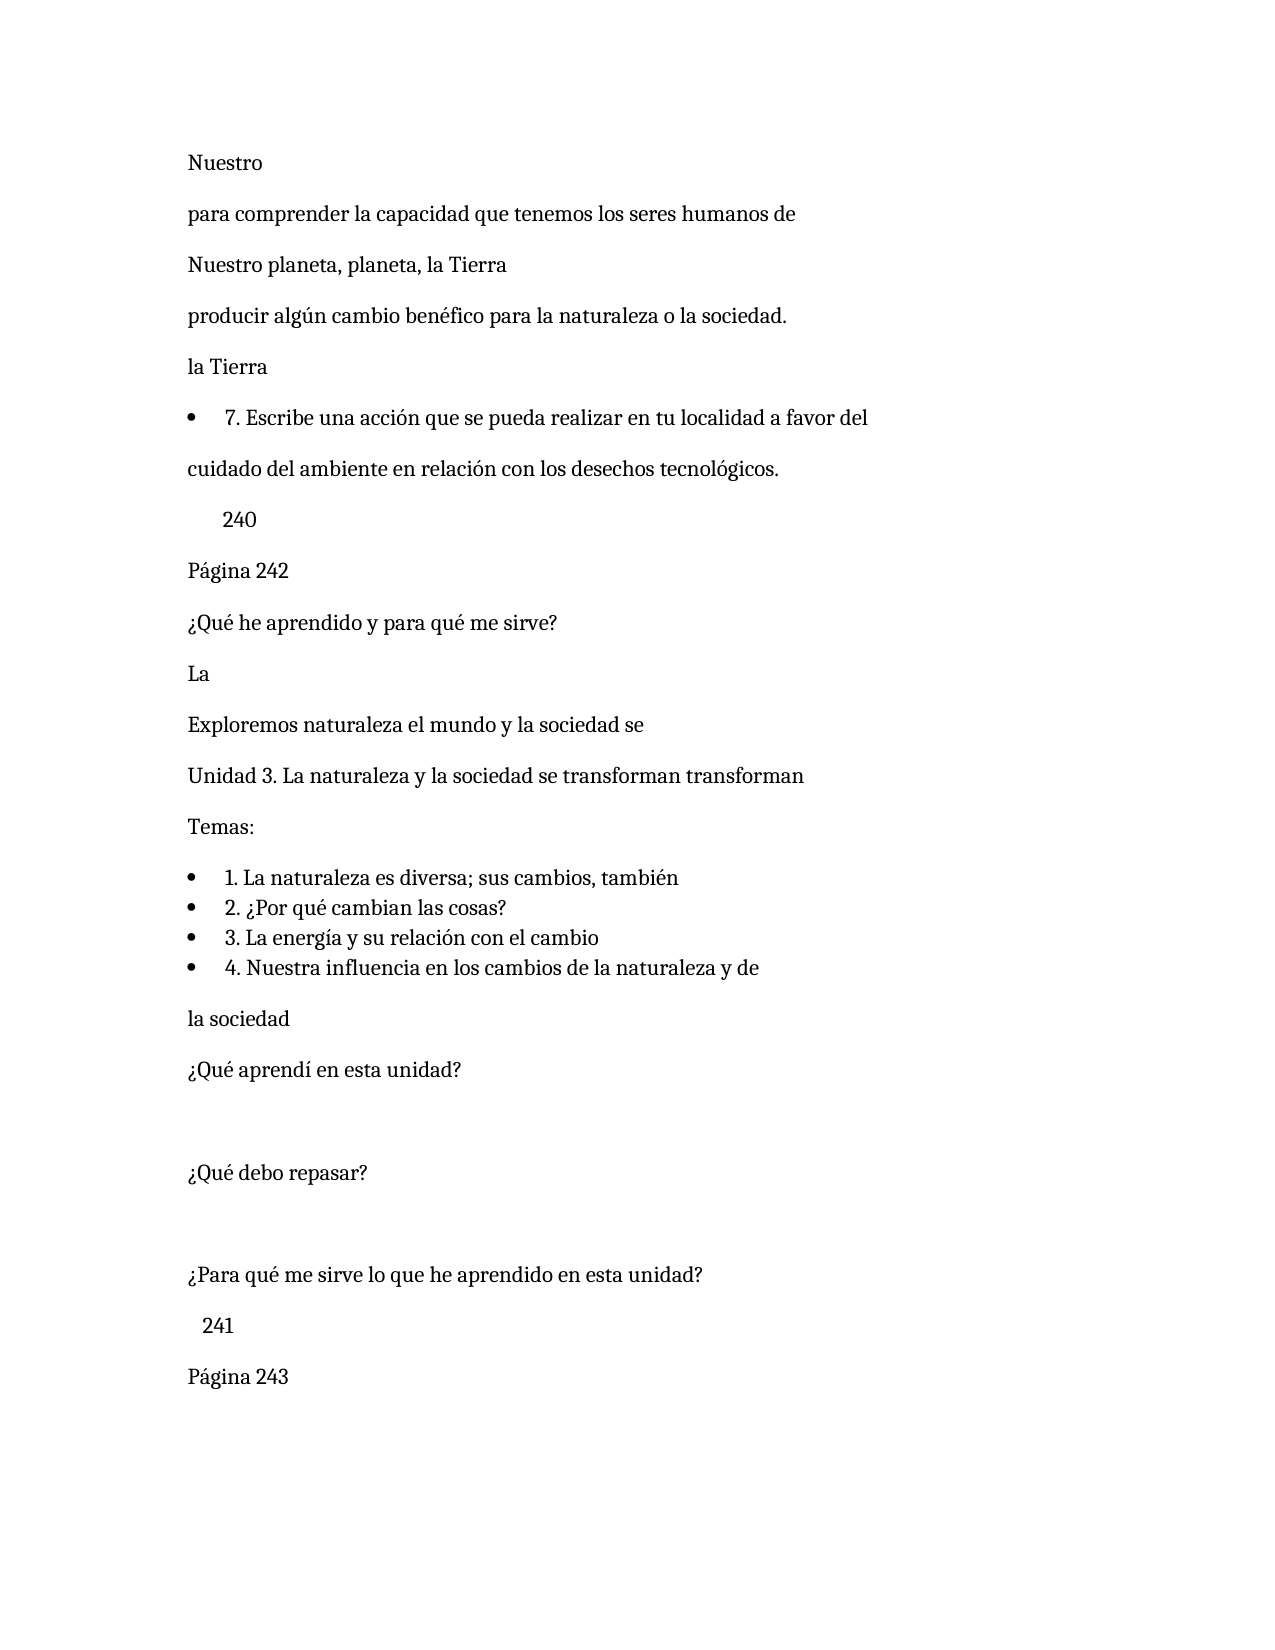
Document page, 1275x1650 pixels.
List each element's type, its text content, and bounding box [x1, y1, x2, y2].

text ¿Para qué me sirve lo que he aprendido en esta unidad? [187, 1261, 1087, 1288]
list 7. Escribe una acción que se pueda realizar en tu localidad a favor del [187, 405, 1087, 432]
text Página 243 [187, 1363, 1087, 1390]
list 2. ¿Por qué cambian las cosas? [187, 895, 1087, 921]
text Exploremos naturaleza el mundo y la sociedad se [187, 711, 1087, 738]
text la sociedad [187, 1006, 1087, 1033]
text Página 242 [187, 558, 1087, 585]
text para comprender la capacidad que tenemos los seres humanos de [187, 201, 1087, 227]
text La [187, 660, 1087, 687]
list 1. La naturaleza es diversa; sus cambios, también [187, 864, 1087, 891]
text ¿Qué aprendí en esta unidad? [187, 1057, 1087, 1084]
text cuidado del ambiente en relación con los desechos tecnológicos. [187, 456, 1087, 483]
list 4. Nuestra influencia en los cambios de la naturaleza y de [187, 955, 1087, 982]
text ¿Qué he aprendido y para qué me sirve? [187, 609, 1087, 636]
text Nuestro planeta, planeta, la Tierra [187, 252, 1087, 278]
text 240 [187, 507, 1087, 534]
text ¿Qué debo repasar? [187, 1159, 1087, 1186]
text 241 [187, 1312, 1087, 1339]
text la Tierra [187, 354, 1087, 381]
text producir algún cambio benéfico para la naturaleza o la sociedad. [187, 303, 1087, 329]
text Nuestro [187, 150, 1087, 176]
text Temas: [187, 813, 1087, 840]
list 3. La energía y su relación con el cambio [187, 925, 1087, 951]
text Unidad 3. La naturaleza y la sociedad se transforman transforman [187, 762, 1087, 789]
